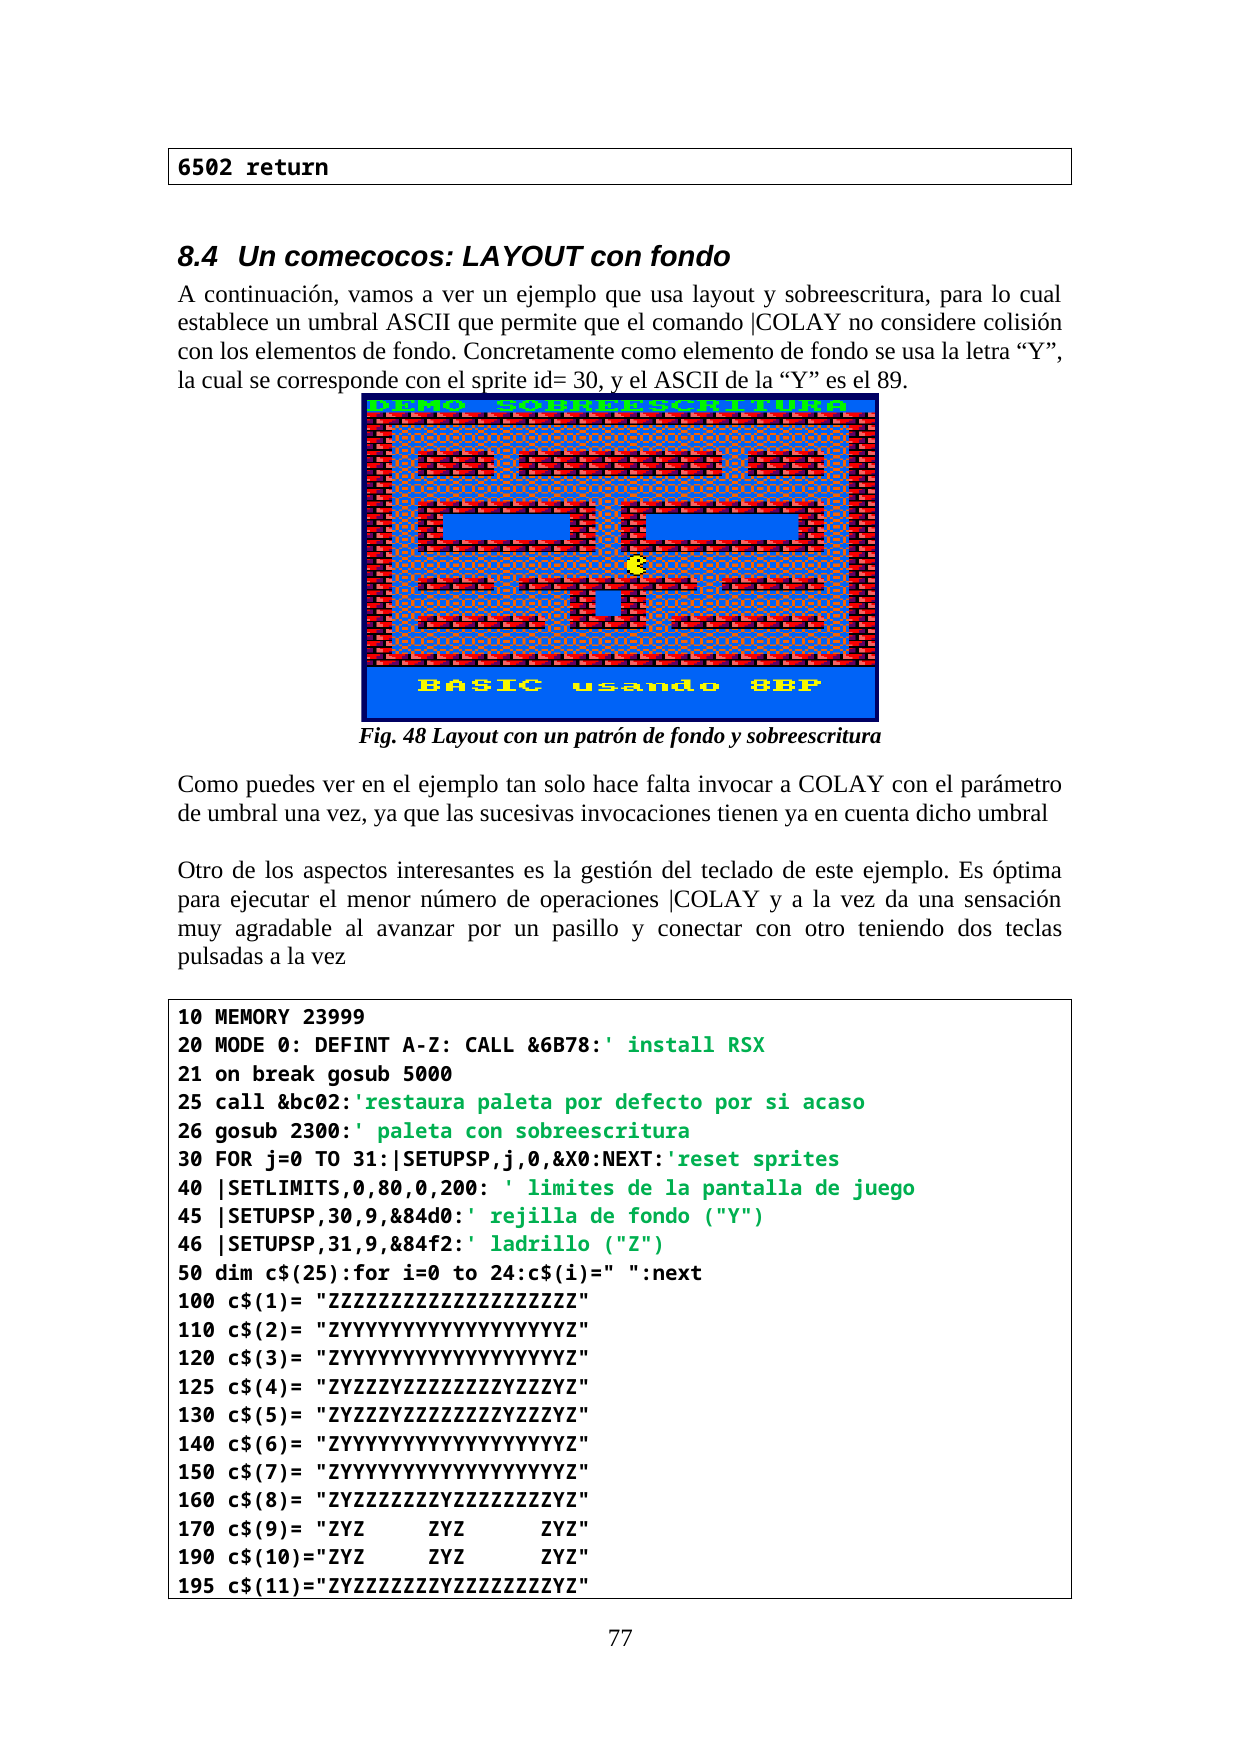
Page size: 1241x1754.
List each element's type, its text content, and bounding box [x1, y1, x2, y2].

text 50 dim c$(25):for i=0 to 24:c$(i)=" ":next [177, 1258, 1063, 1286]
picture [361, 393, 879, 722]
text A continuación, vamos a ver un ejemplo que usa layout y sobreescritura, para lo cual establece un umbral ASCII que permite que el comando |COLAY no considere colisión con los elementos de fondo. Concretamente como elemento de fondo se usa la letra “Y”, la cual se corresponde con el sprite id= 30, y el ASCII de la “Y” es el 89. [177, 279, 1063, 394]
text 45 |SETUPSP,30,9,&84d0:' rejilla de fondo ("Y") [177, 1201, 1063, 1229]
text 150 c$(7)= "ZYYYYYYYYYYYYYYYYYYZ" [177, 1457, 1063, 1486]
text 160 c$(8)= "ZYZZZZZZZYZZZZZZZZYZ" [177, 1486, 1063, 1514]
text 110 c$(2)= "ZYYYYYYYYYYYYYYYYYYZ" [177, 1315, 1063, 1343]
text 40 |SETLIMITS,0,80,0,200: ' limites de la pantalla de juego [177, 1173, 1063, 1201]
text 30 FOR j=0 TO 31:|SETUPSP,j,0,&X0:NEXT:'reset sprites [177, 1144, 1063, 1173]
text 140 c$(6)= "ZYYYYYYYYYYYYYYYYYYZ" [177, 1429, 1063, 1457]
text 25 call &bc02:'restaura paleta por defecto por si acaso [177, 1087, 1063, 1116]
text 195 c$(11)="ZYZZZZZZZYZZZZZZZZYZ" [177, 1571, 1063, 1598]
text 20 MODE 0: DEFINT A-Z: CALL &6B78:' install RSX [177, 1031, 1063, 1059]
text Como puedes ver en el ejemplo tan solo hace falta invocar a COLAY con el parámetro de umbral una vez, ya que las sucesivas invocaciones tienen ya en cuenta dicho umbral [177, 769, 1063, 826]
text Otro de los aspectos interesantes es la gestión del teclado de este ejemplo. Es óptima para ejecutar el menor número de operaciones |COLAY y a la vez da una sensación muy agradable al avanzar por un pasillo y conectar con otro teniendo dos teclas pulsadas a la vez [177, 855, 1063, 970]
text Fig. 48 Layout con un patrón de fondo y sobreescritura [177, 722, 1063, 748]
text 120 c$(3)= "ZYYYYYYYYYYYYYYYYYYZ" [177, 1343, 1063, 1372]
text 190 c$(10)="ZYZ ZYZ ZYZ" [177, 1542, 1063, 1571]
text 46 |SETUPSP,31,9,&84f2:' ladrillo ("Z") [177, 1229, 1063, 1258]
text 125 c$(4)= "ZYZZZYZZZZZZZZYZZZYZ" [177, 1372, 1063, 1400]
text 130 c$(5)= "ZYZZZYZZZZZZZZYZZZYZ" [177, 1400, 1063, 1429]
subtitle Un comecocos: LAYOUT con fondo [177, 239, 1063, 272]
text 10 MEMORY 23999 [169, 1000, 1071, 1031]
text 26 gosub 2300:' paleta con sobreescritura [177, 1116, 1063, 1144]
text 6502 return [169, 149, 1071, 184]
text 21 on break gosub 5000 [177, 1059, 1063, 1087]
text 170 c$(9)= "ZYZ ZYZ ZYZ" [177, 1514, 1063, 1542]
text 100 c$(1)= "ZZZZZZZZZZZZZZZZZZZZ" [177, 1286, 1063, 1315]
